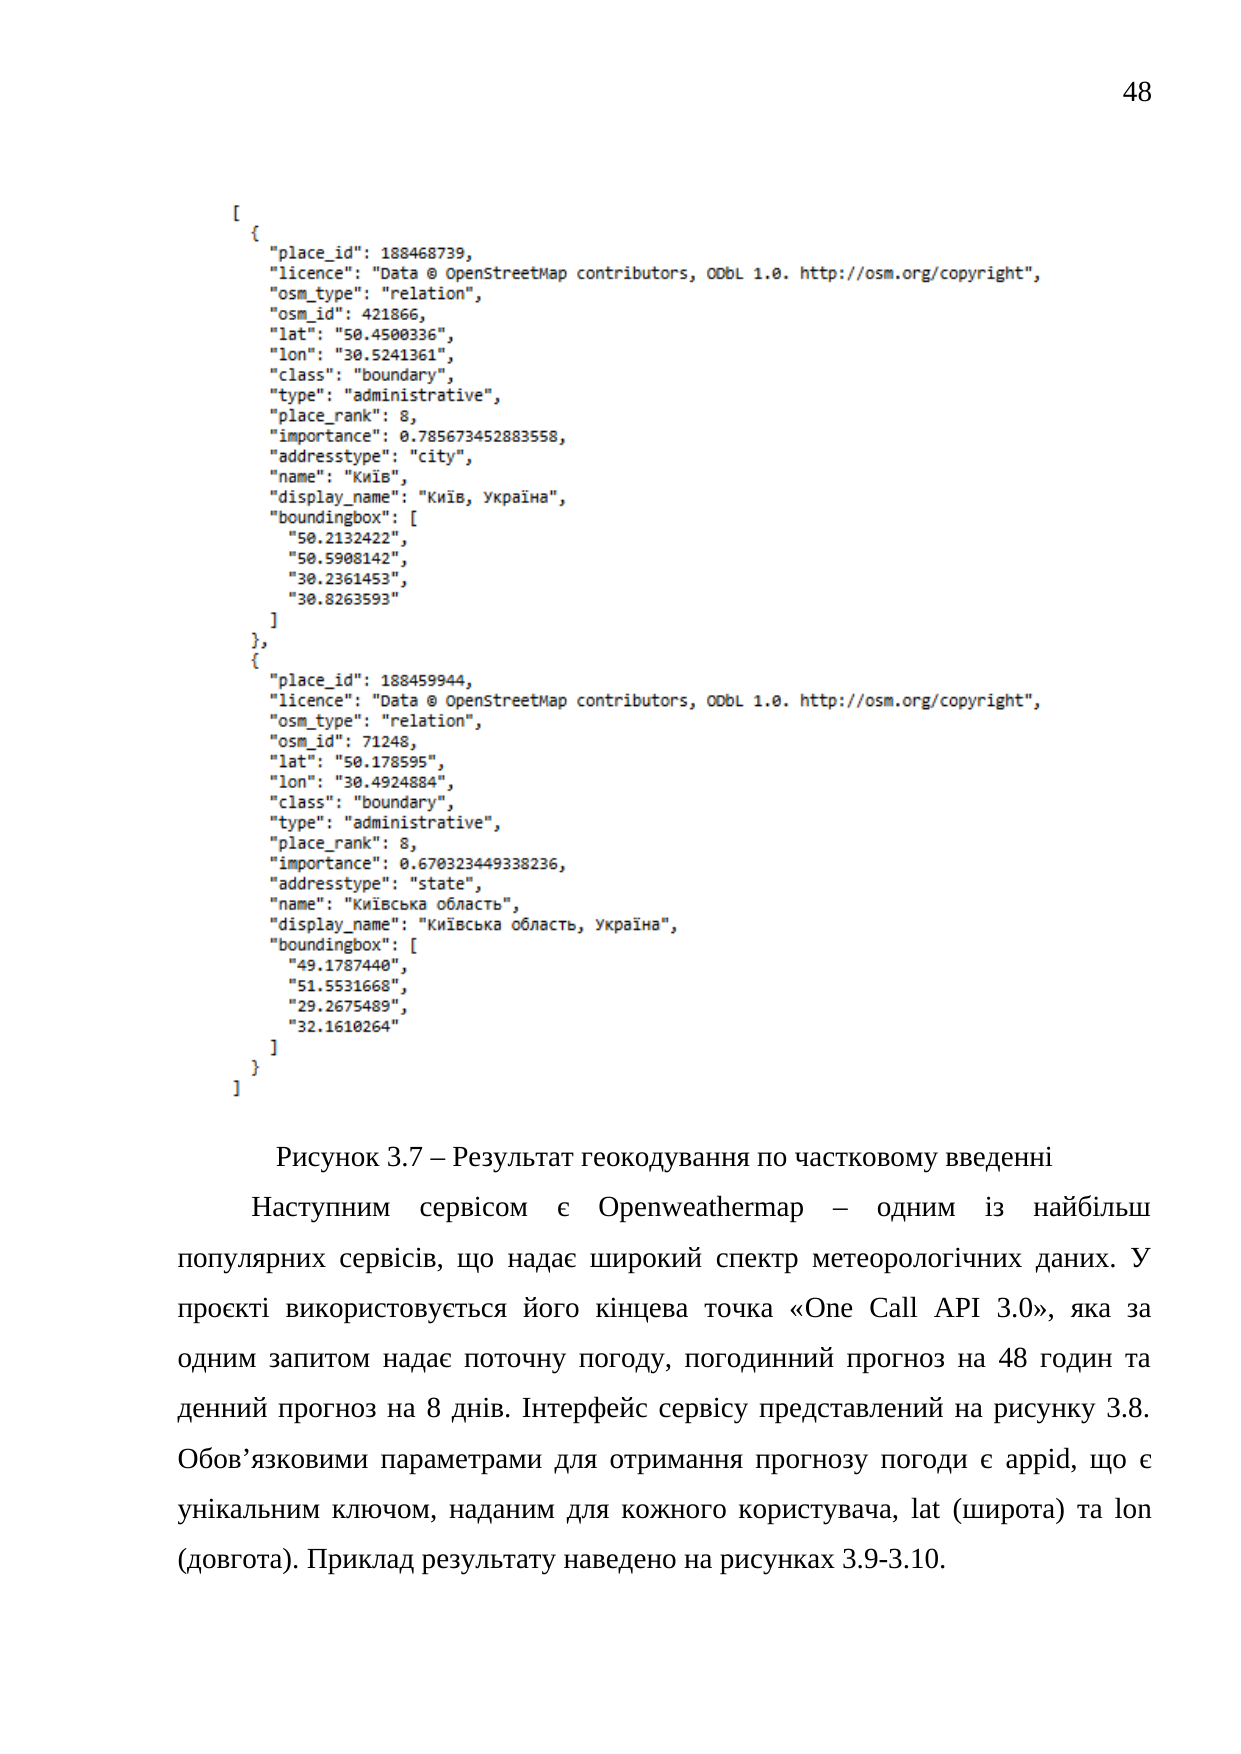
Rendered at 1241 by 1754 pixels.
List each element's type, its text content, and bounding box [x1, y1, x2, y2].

text Рисунок 3.7 – Результат геокодування по частковому введенні [177, 1139, 1152, 1173]
text Наступним сервісом є Openweathermap – одним із найбільш популярних сервісів, що надає широкий спектр метеорологічних даних. У проєкті використовується його кінцева точка «One Call API 3.0», яка за одним запитом надає поточну погоду, погодинний прогноз на 48 годин та денний прогноз на 8 днів. Інтерфейс сервісу представлений на рисунку 3.8. Обов’язковими параметрами для отримання прогнозу погоди є appid, що є унікальним ключом, наданим для кожного користувача, lat (широта) та lon (довгота). Приклад результату наведено на рисунках 3.9-3.10. [177, 1189, 1152, 1575]
picture [232, 191, 1097, 1123]
